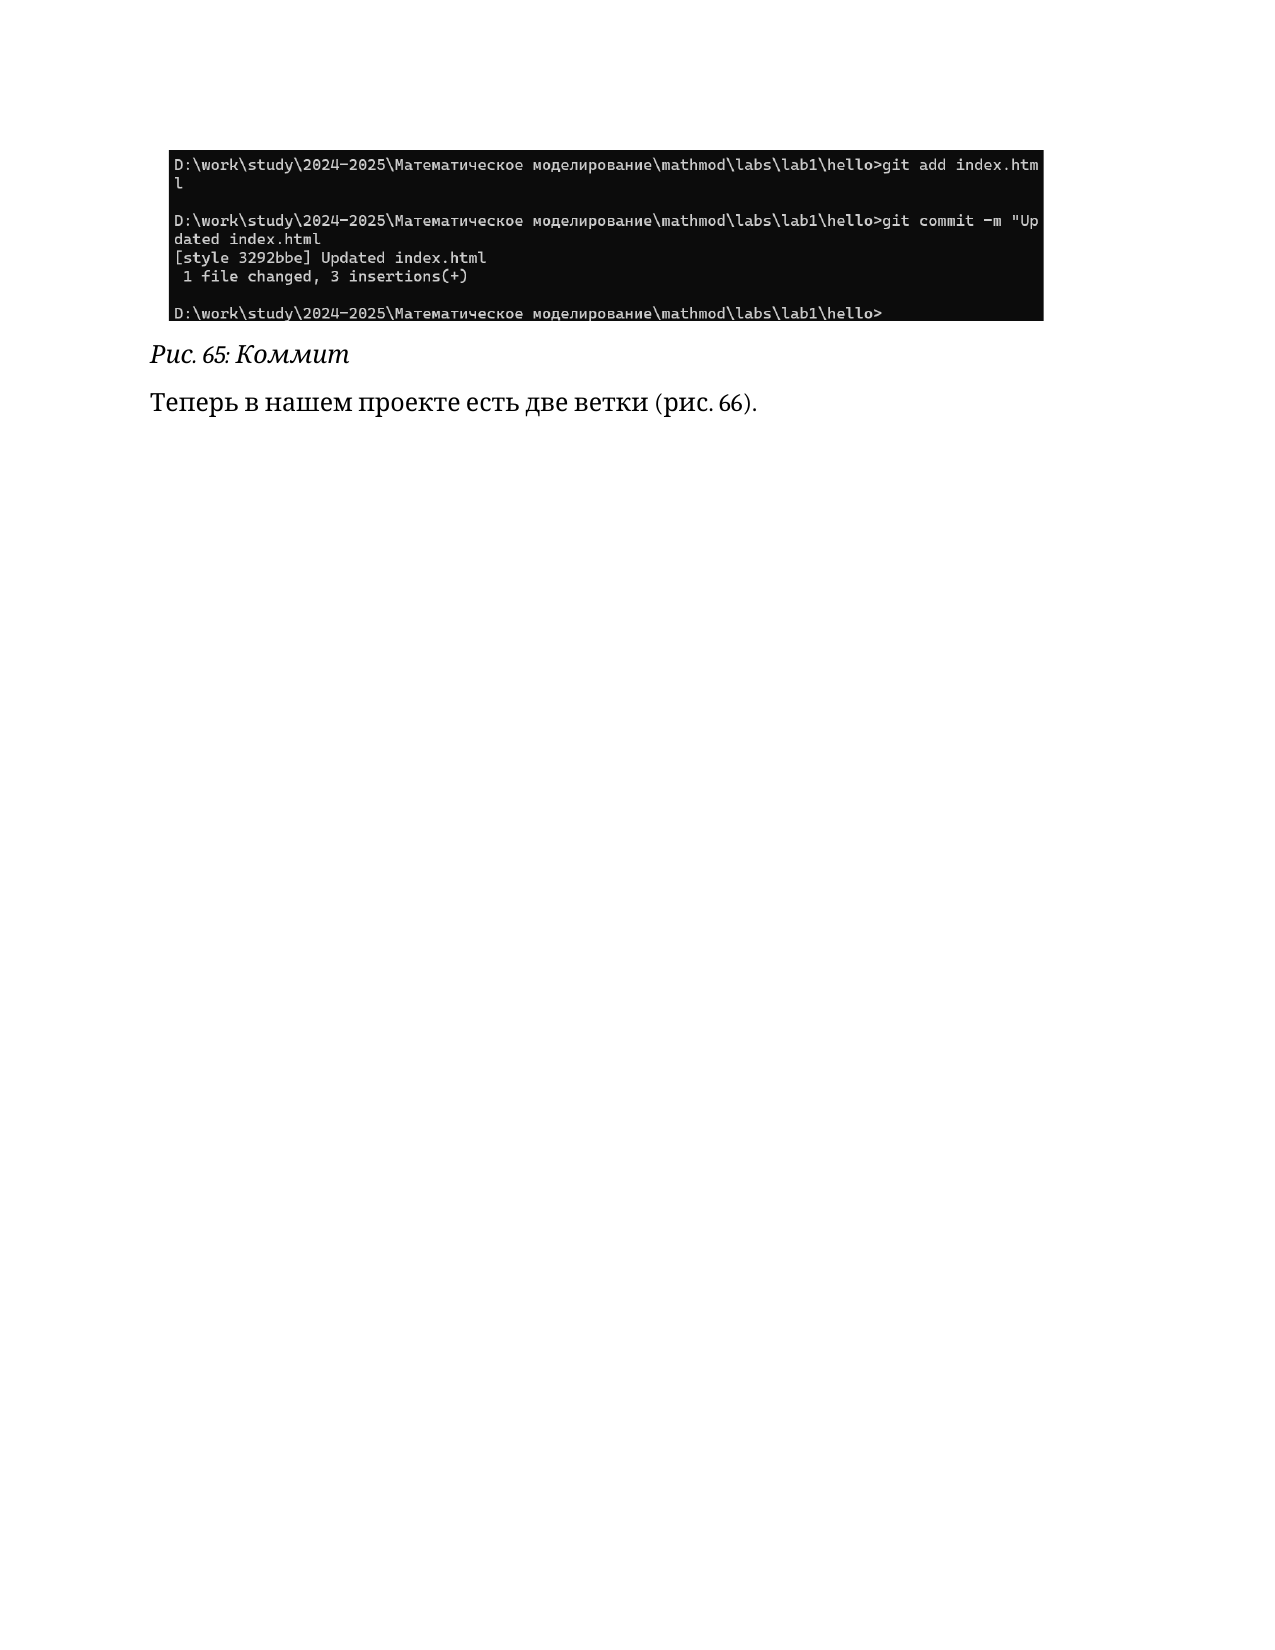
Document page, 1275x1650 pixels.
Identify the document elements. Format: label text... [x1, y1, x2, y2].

text Рис. 65: Коммит [150, 341, 1125, 370]
picture [168, 150, 1044, 321]
text Теперь в нашем проекте есть две ветки (рис. 66). [150, 389, 1125, 417]
